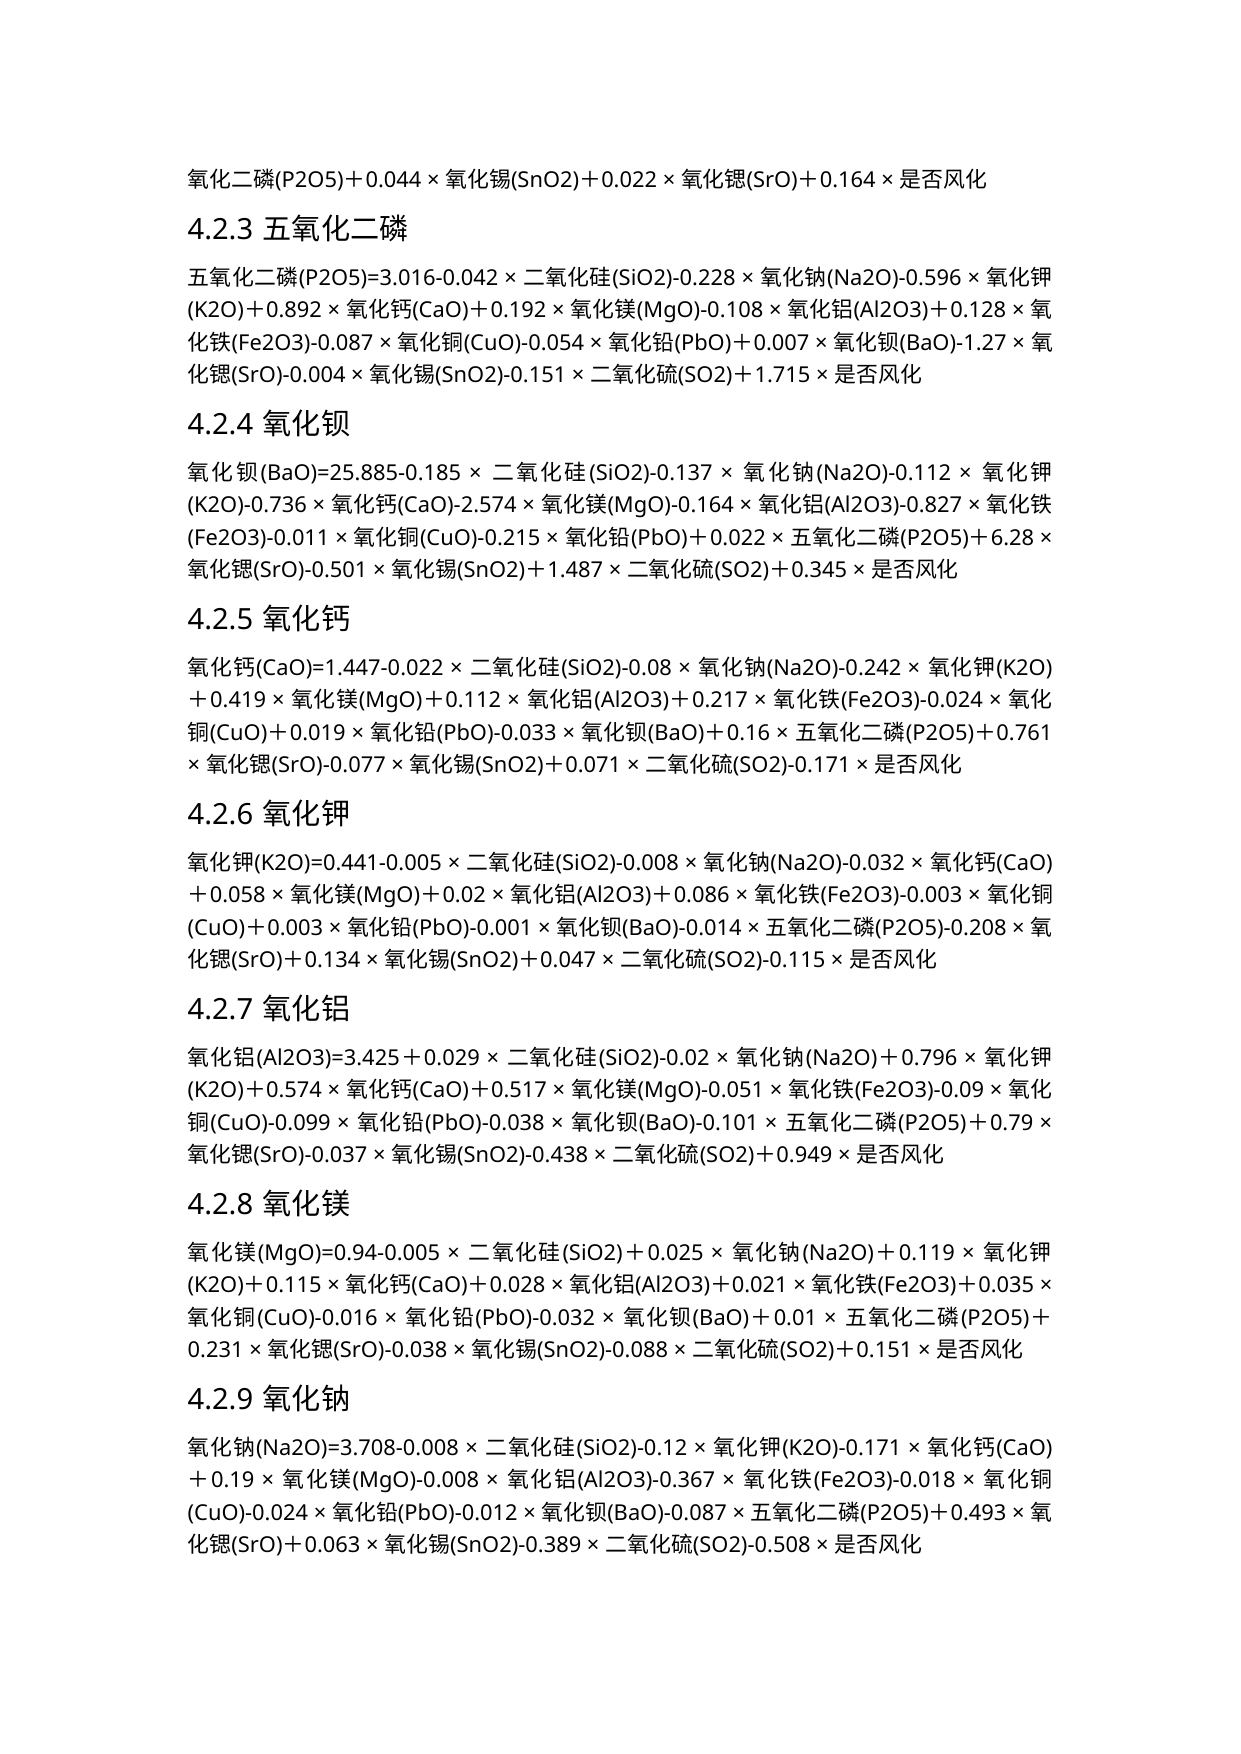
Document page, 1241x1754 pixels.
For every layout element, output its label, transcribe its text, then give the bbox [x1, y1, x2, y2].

list 氧化钠 [187, 1364, 1053, 1429]
text 氧化钡(BaO)=25.885-0.185 × 二氧化硅(SiO2)-0.137 × 氧化钠(Na2O)-0.112 × 氧化钾(K2O)-0.736 × 氧化钙(CaO)-2.574 × 氧化镁(MgO)-0.164 × 氧化铝(Al2O3)-0.827 × 氧化铁(Fe2O3)-0.011 × 氧化铜(CuO)-0.215 × 氧化铅(PbO)＋0.022 × 五氧化二磷(P2O5)＋6.28 × 氧化锶(SrO)-0.501 × 氧化锡(SnO2)＋1.487 × 二氧化硫(SO2)＋0.345 × 是否风化 [187, 454, 1053, 584]
list 五氧化二磷 [187, 194, 1053, 259]
text 五氧化二磷(P2O5)=3.016-0.042 × 二氧化硅(SiO2)-0.228 × 氧化钠(Na2O)-0.596 × 氧化钾(K2O)＋0.892 × 氧化钙(CaO)＋0.192 × 氧化镁(MgO)-0.108 × 氧化铝(Al2O3)＋0.128 × 氧化铁(Fe2O3)-0.087 × 氧化铜(CuO)-0.054 × 氧化铅(PbO)＋0.007 × 氧化钡(BaO)-1.27 × 氧化锶(SrO)-0.004 × 氧化锡(SnO2)-0.151 × 二氧化硫(SO2)＋1.715 × 是否风化 [187, 259, 1053, 389]
list 氧化铝 [187, 974, 1053, 1039]
text 氧化铝(Al2O3)=3.425＋0.029 × 二氧化硅(SiO2)-0.02 × 氧化钠(Na2O)＋0.796 × 氧化钾(K2O)＋0.574 × 氧化钙(CaO)＋0.517 × 氧化镁(MgO)-0.051 × 氧化铁(Fe2O3)-0.09 × 氧化铜(CuO)-0.099 × 氧化铅(PbO)-0.038 × 氧化钡(BaO)-0.101 × 五氧化二磷(P2O5)＋0.79 × 氧化锶(SrO)-0.037 × 氧化锡(SnO2)-0.438 × 二氧化硫(SO2)＋0.949 × 是否风化 [187, 1039, 1053, 1169]
list 氧化钙 [187, 584, 1053, 649]
list 氧化钾 [187, 779, 1053, 844]
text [187, 162, 1053, 194]
text 氧化钾(K2O)=0.441-0.005 × 二氧化硅(SiO2)-0.008 × 氧化钠(Na2O)-0.032 × 氧化钙(CaO)＋0.058 × 氧化镁(MgO)＋0.02 × 氧化铝(Al2O3)＋0.086 × 氧化铁(Fe2O3)-0.003 × 氧化铜(CuO)＋0.003 × 氧化铅(PbO)-0.001 × 氧化钡(BaO)-0.014 × 五氧化二磷(P2O5)-0.208 × 氧化锶(SrO)＋0.134 × 氧化锡(SnO2)＋0.047 × 二氧化硫(SO2)-0.115 × 是否风化 [187, 844, 1053, 974]
list 氧化镁 [187, 1169, 1053, 1234]
list 氧化钡 [187, 389, 1053, 454]
text 氧化钙(CaO)=1.447-0.022 × 二氧化硅(SiO2)-0.08 × 氧化钠(Na2O)-0.242 × 氧化钾(K2O)＋0.419 × 氧化镁(MgO)＋0.112 × 氧化铝(Al2O3)＋0.217 × 氧化铁(Fe2O3)-0.024 × 氧化铜(CuO)＋0.019 × 氧化铅(PbO)-0.033 × 氧化钡(BaO)＋0.16 × 五氧化二磷(P2O5)＋0.761 × 氧化锶(SrO)-0.077 × 氧化锡(SnO2)＋0.071 × 二氧化硫(SO2)-0.171 × 是否风化 [187, 649, 1053, 779]
text 氧化镁(MgO)=0.94-0.005 × 二氧化硅(SiO2)＋0.025 × 氧化钠(Na2O)＋0.119 × 氧化钾(K2O)＋0.115 × 氧化钙(CaO)＋0.028 × 氧化铝(Al2O3)＋0.021 × 氧化铁(Fe2O3)＋0.035 × 氧化铜(CuO)-0.016 × 氧化铅(PbO)-0.032 × 氧化钡(BaO)＋0.01 × 五氧化二磷(P2O5)＋0.231 × 氧化锶(SrO)-0.038 × 氧化锡(SnO2)-0.088 × 二氧化硫(SO2)＋0.151 × 是否风化 [187, 1234, 1053, 1364]
text 氧化钠(Na2O)=3.708-0.008 × 二氧化硅(SiO2)-0.12 × 氧化钾(K2O)-0.171 × 氧化钙(CaO)＋0.19 × 氧化镁(MgO)-0.008 × 氧化铝(Al2O3)-0.367 × 氧化铁(Fe2O3)-0.018 × 氧化铜(CuO)-0.024 × 氧化铅(PbO)-0.012 × 氧化钡(BaO)-0.087 × 五氧化二磷(P2O5)＋0.493 × 氧化锶(SrO)＋0.063 × 氧化锡(SnO2)-0.389 × 二氧化硫(SO2)-0.508 × 是否风化 [187, 1429, 1053, 1559]
